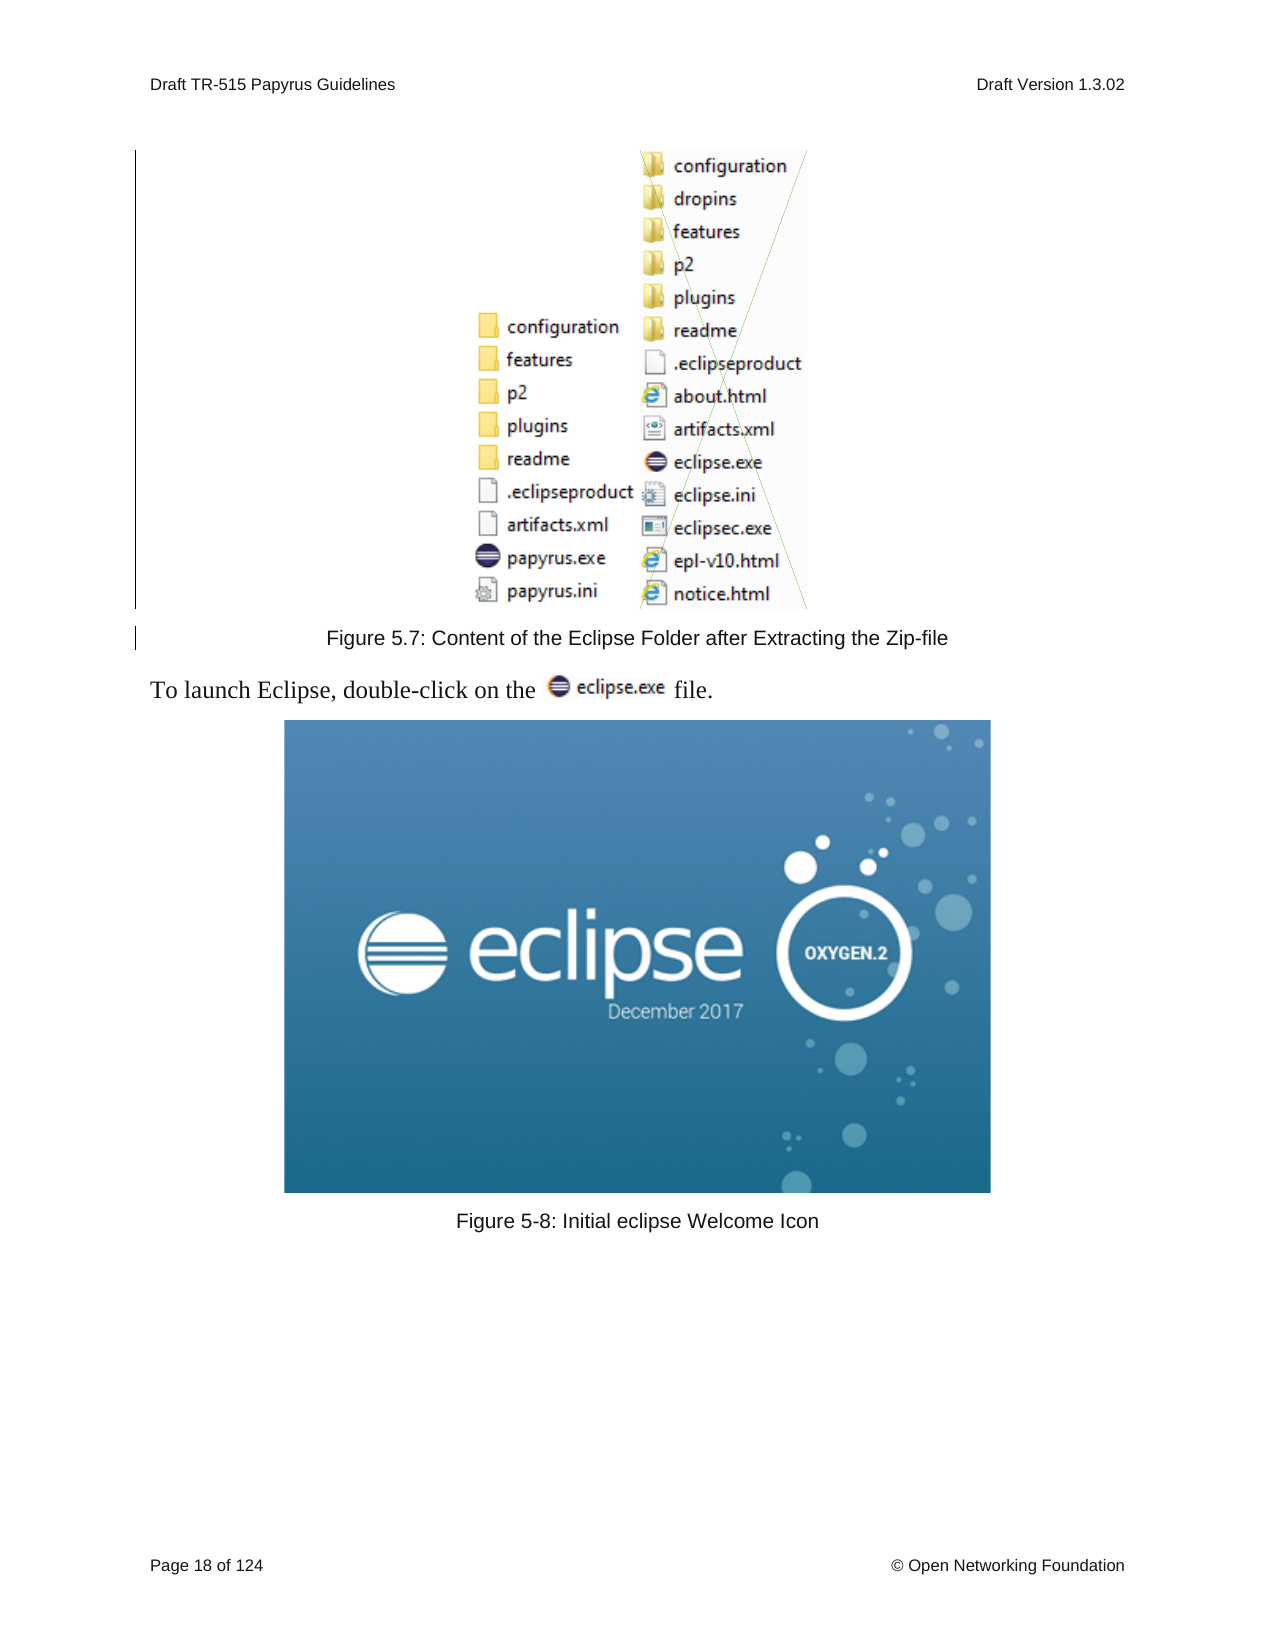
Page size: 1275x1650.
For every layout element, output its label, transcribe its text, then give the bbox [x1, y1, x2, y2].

picture [724, 151, 808, 609]
picture [542, 675, 668, 699]
picture [641, 150, 806, 377]
picture [468, 151, 723, 610]
picture [641, 382, 806, 610]
text To launch Eclipse, double-click on the file. [150, 675, 1125, 704]
picture [284, 720, 991, 1193]
